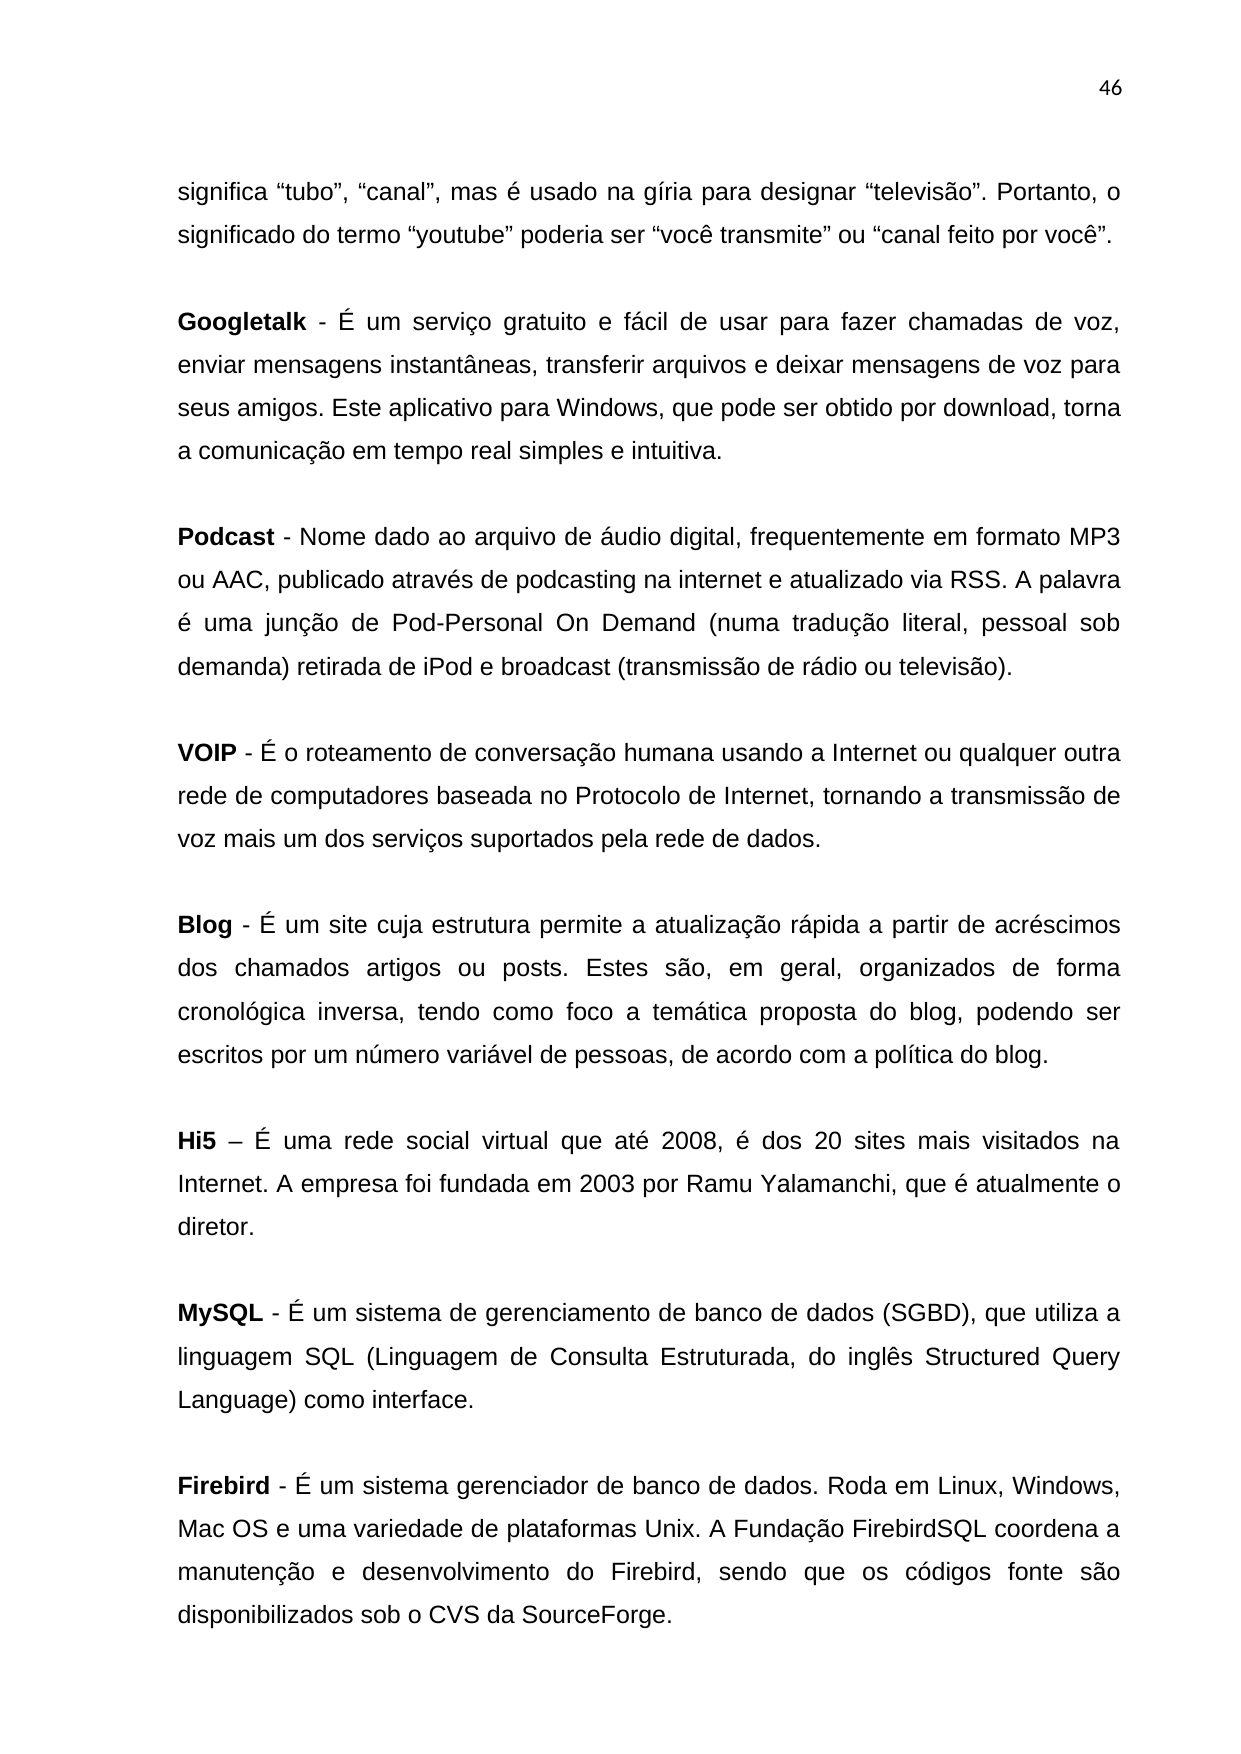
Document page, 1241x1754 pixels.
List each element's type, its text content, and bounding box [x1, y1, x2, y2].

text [177, 177, 1122, 249]
text MySQL - É um sistema de gerenciamento de banco de dados (SGBD), que utiliza a linguagem SQL (Linguagem de Consulta Estruturada, do inglês Structured Query Language) como interface. [177, 1298, 1122, 1413]
text VOIP - É o roteamento de conversação humana usando a Internet ou qualquer outra rede de computadores baseada no Protocolo de Internet, tornando a transmissão de voz mais um dos serviços suportados pela rede de dados. [177, 738, 1122, 853]
text Blog - É um site cuja estrutura permite a atualização rápida a partir de acréscimos dos chamados artigos ou posts. Estes são, em geral, organizados de forma cronológica inversa, tendo como foco a temática proposta do blog, podendo ser escritos por um número variável de pessoas, de acordo com a política do blog. [177, 910, 1122, 1068]
text Firebird - É um sistema gerenciador de banco de dados. Roda em Linux, Windows, Mac OS e uma variedade de plataformas Unix. A Fundação FirebirdSQL coordena a manutenção e desenvolvimento do Firebird, sendo que os códigos fonte são disponibilizados sob o CVS da SourceForge. [177, 1471, 1122, 1629]
text Podcast - Nome dado ao arquivo de áudio digital, frequentemente em formato MP3 ou AAC, publicado através de podcasting na internet e atualizado via RSS. A palavra é uma junção de Pod-Personal On Demand (numa tradução literal, pessoal sob demanda) retirada de iPod e broadcast (transmissão de rádio ou televisão). [177, 522, 1122, 680]
text Googletalk - É um serviço gratuito e fácil de usar para fazer chamadas de voz, enviar mensagens instantâneas, transferir arquivos e deixar mensagens de voz para seus amigos. Este aplicativo para Windows, que pode ser obtido por download, torna a comunicação em tempo real simples e intuitiva. [177, 307, 1122, 465]
text Hi5 – É uma rede social virtual que até 2008, é dos 20 sites mais visitados na Internet. A empresa foi fundada em 2003 por Ramu Yalamanchi, que é atualmente o diretor. [177, 1126, 1122, 1241]
